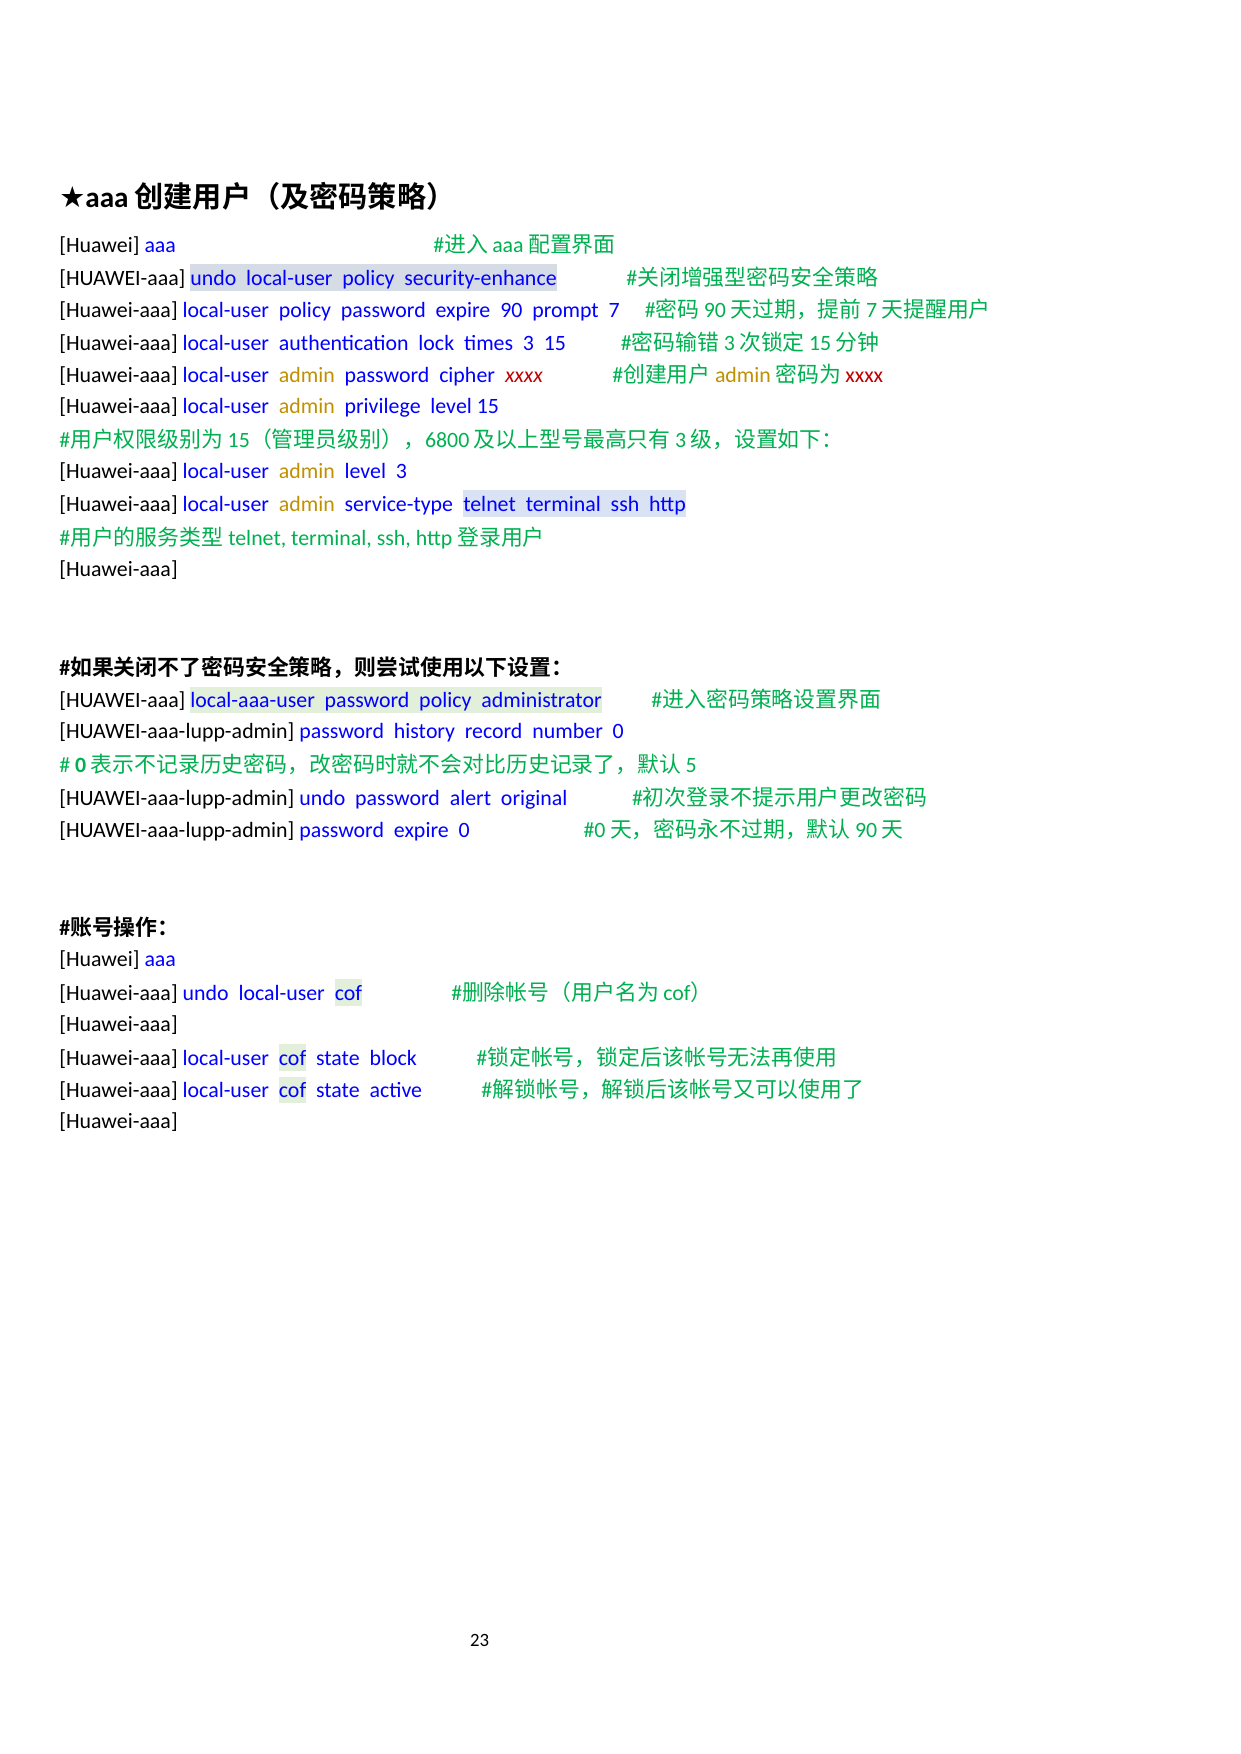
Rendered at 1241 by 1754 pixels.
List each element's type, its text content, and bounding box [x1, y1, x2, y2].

text #如果关闭不了密码安全策略，则尝试使用以下设置： [59, 649, 1181, 682]
text [Huawei-aaa] local-user cof state active #解锁帐号，解锁后该帐号又可以使用了 [59, 1072, 1181, 1104]
text [HUAWEI-aaa] undo local-user policy security-enhance #关闭增强型密码安全策略 [59, 259, 1181, 292]
text [HUAWEI-aaa-lupp-admin] undo password alert original #初次登录不提示用户更改密码 [59, 779, 1181, 812]
text [Huawei-aaa] undo local-user cof #删除帐号（用户名为cof） [59, 974, 1181, 1007]
text [Huawei] aaa [59, 942, 1181, 974]
text #账号操作： [59, 909, 1181, 942]
text [Huawei-aaa] local-user admin privilege level 15 [59, 389, 1181, 422]
text [Huawei-aaa] [59, 552, 1181, 584]
text [Huawei-aaa] local-user admin password cipher xxxx #创建用户admin密码为xxxx [59, 357, 1181, 389]
text [Huawei-aaa] local-user authentication lock times 3 15 #密码输错3次锁定15分钟 [59, 324, 1181, 357]
text [Huawei-aaa] local-user cof state block #锁定帐号，锁定后该帐号无法再使用 [59, 1039, 1181, 1072]
text ★aaa创建用户（及密码策略） [59, 162, 1181, 227]
text #用户权限级别为15（管理员级别），6800及以上型号最高只有3级，设置如下： [59, 422, 1181, 454]
text [HUAWEI-aaa-lupp-admin] password history record number 0 [59, 714, 1181, 747]
text # 0表示不记录历史密码，改密码时就不会对比历史记录了，默认5 [59, 747, 1181, 779]
text #用户的服务类型 telnet, terminal, ssh, http 登录用户 [59, 519, 1181, 552]
text [Huawei-aaa] local-user admin level 3 [59, 454, 1181, 487]
text [Huawei-aaa] local-user admin service-type telnet terminal ssh http [59, 487, 1181, 519]
text [Huawei-aaa] [59, 1007, 1181, 1039]
text [HUAWEI-aaa-lupp-admin] password expire 0 #0天，密码永不过期，默认90天 [59, 812, 1181, 844]
text [Huawei-aaa] [59, 1104, 1181, 1137]
text [Huawei] aaa #进入aaa配置界面 [59, 227, 1181, 259]
text [HUAWEI-aaa] local-aaa-user password policy administrator #进入密码策略设置界面 [59, 682, 1181, 714]
text [Huawei-aaa] local-user policy password expire 90 prompt 7 #密码90天过期，提前7天提醒用户 [59, 292, 1181, 324]
